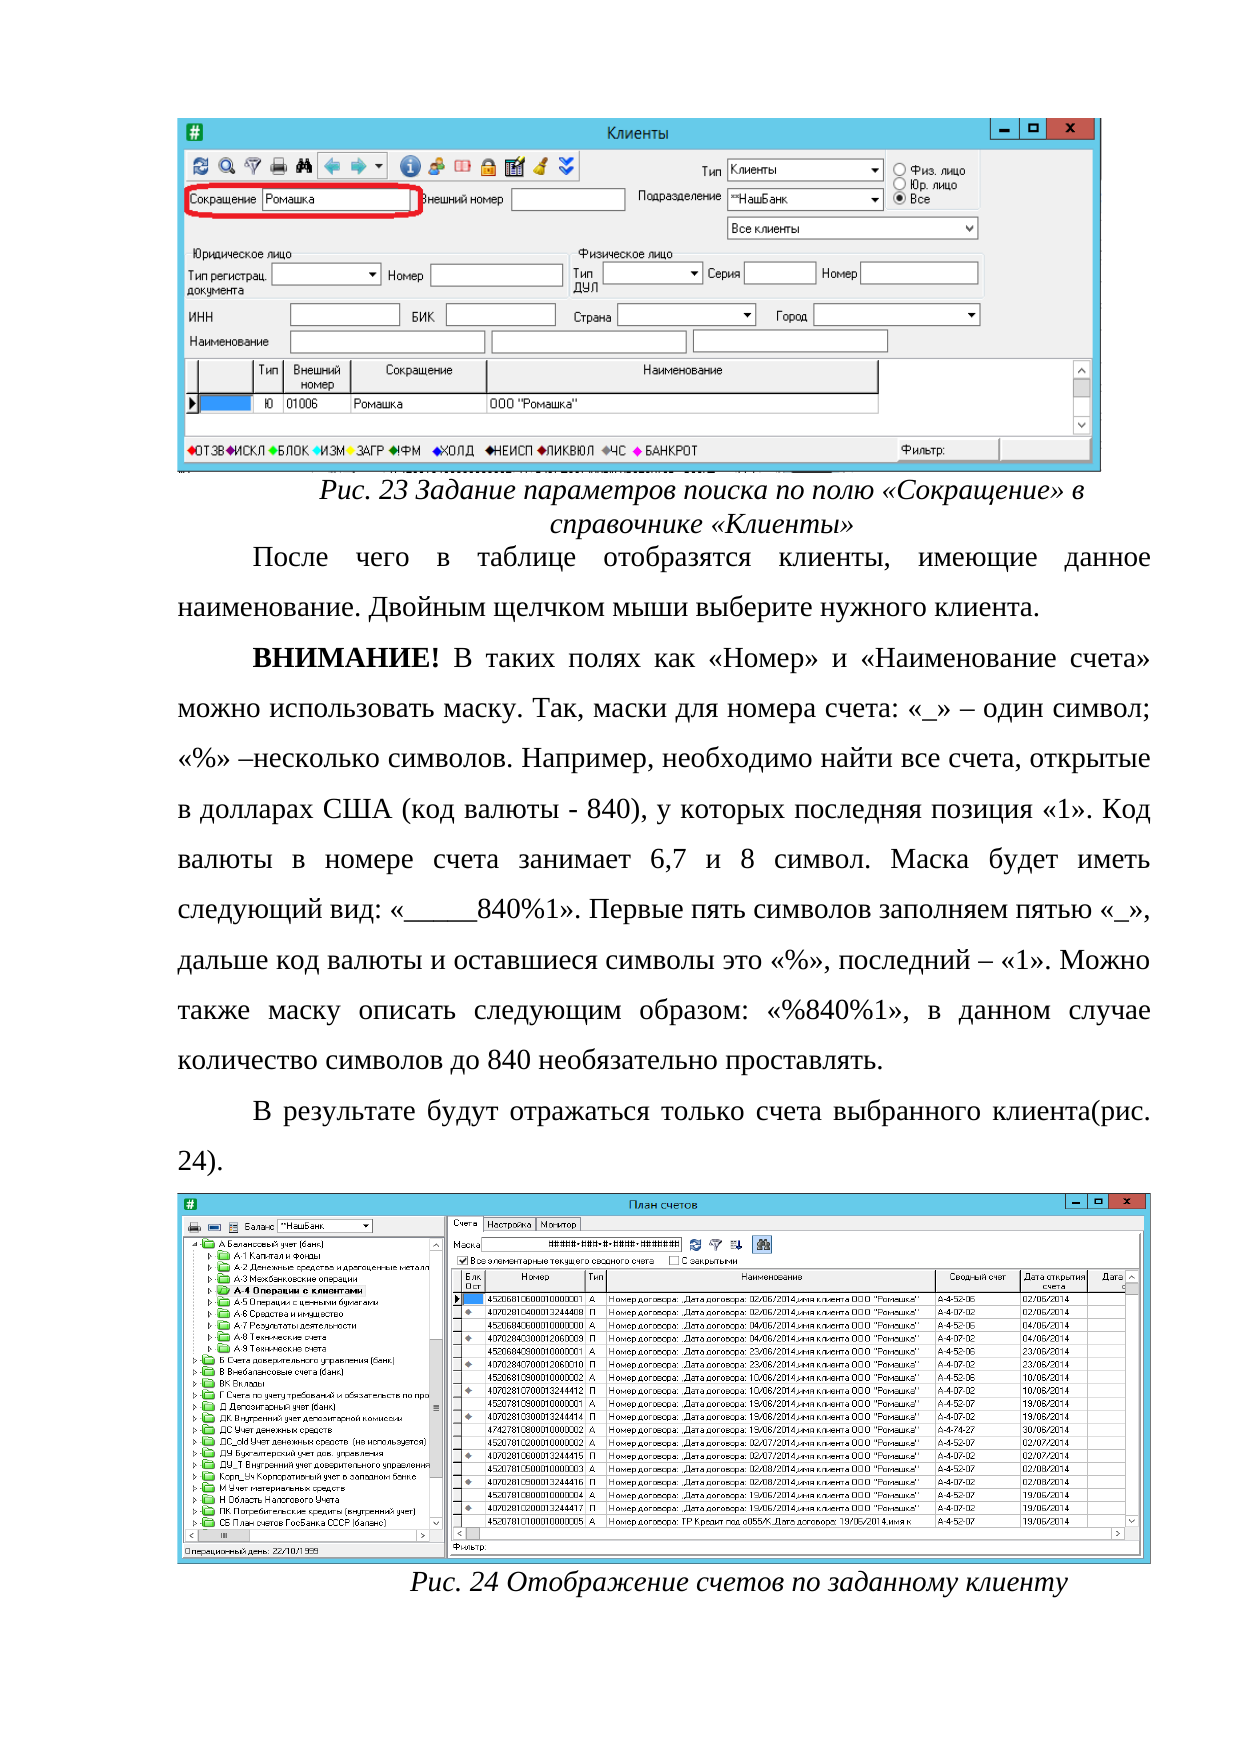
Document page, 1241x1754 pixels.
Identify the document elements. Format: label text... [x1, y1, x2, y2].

picture [177, 1193, 1151, 1564]
list Рис. 24 Отображение счетов по заданному клиенту [252, 1564, 1152, 1597]
list ВНИМАНИЕ! В таких полях как «Номер» и «Наименование счета» можно использовать маску. Так, маски для номера счета: «_» – один символ; «%» –несколько символов. Например, необходимо найти все счета, открытые в долларах США (код валюты - 840), у которых последняя позиция «1». Код валюты в номере счета занимает 6,7 и 8 символ. Маска будет иметь следующий вид: «_____840%1». Первые пять символов заполняем пятью «_», дальше код валюты и оставшиеся символы это «%», последний – «1». Можно также маску описать следующим образом: «%840%1», в данном случае количество символов до 840 необязательно проставлять. [177, 640, 1152, 1076]
picture [177, 118, 1102, 473]
list В результате будут отражаться только счета выбранного клиента(рис. 24). [177, 1093, 1152, 1177]
list После чего в таблице отобразятся клиенты, имеющие данное наименование. Двойным щелчком мыши выберите нужного клиента. [177, 539, 1152, 623]
list Рис. 23 Задание параметров поиска по полю «Сокращение» в справочнике «Клиенты» [252, 472, 1152, 539]
